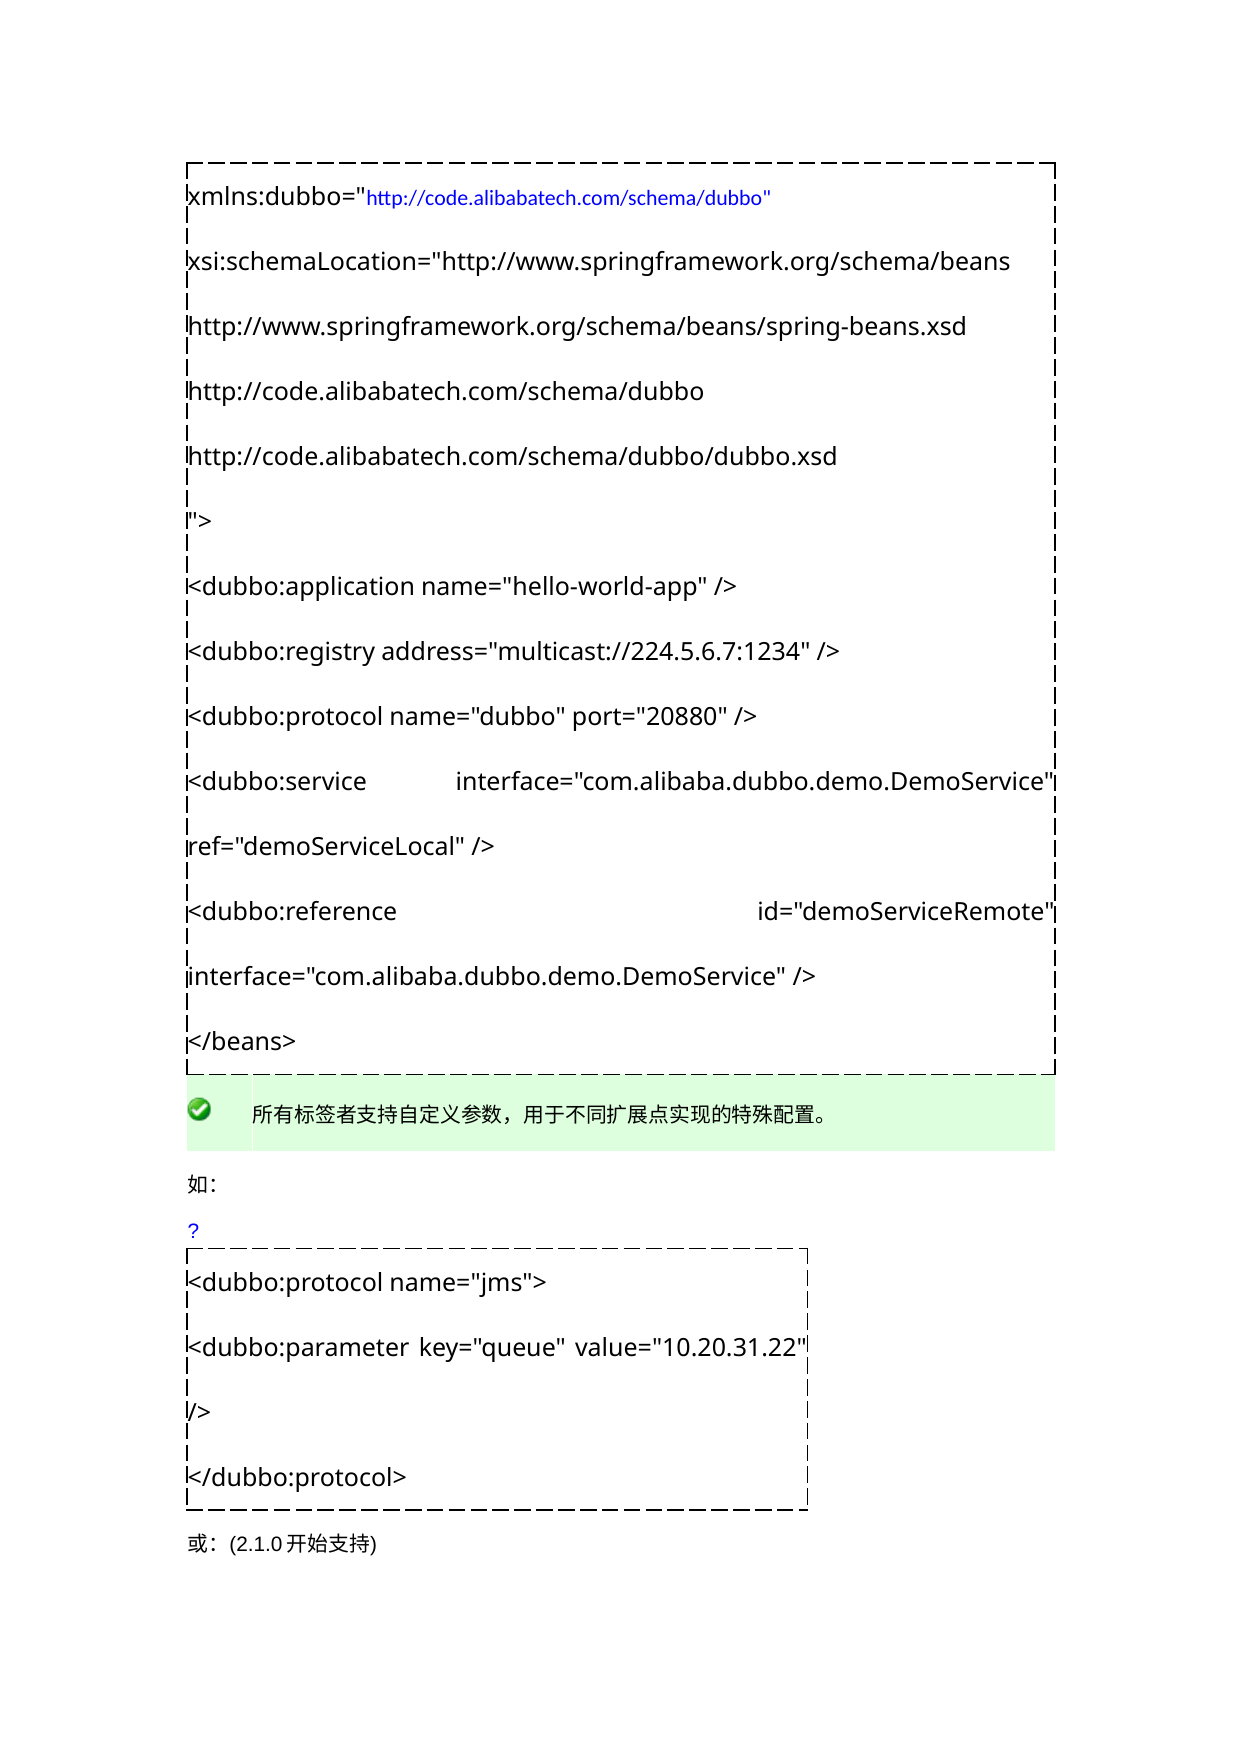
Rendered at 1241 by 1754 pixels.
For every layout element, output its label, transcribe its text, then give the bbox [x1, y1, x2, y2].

picture [186, 1097, 213, 1123]
text 或：(2.1.0开始支持) [187, 1526, 1053, 1559]
table_header <dubbo:protocol name="jms"> <dubbo:parameter key="queue" value="10.20.31.22" /> </dubbo:protocol> [187, 1248, 807, 1509]
table_cell [187, 1074, 252, 1151]
text ? [187, 1215, 1053, 1248]
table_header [187, 162, 1055, 1073]
table_cell 所有标签者支持自定义参数，用于不同扩展点实现的特殊配置。 [253, 1074, 1055, 1151]
text 如： [187, 1167, 1053, 1199]
